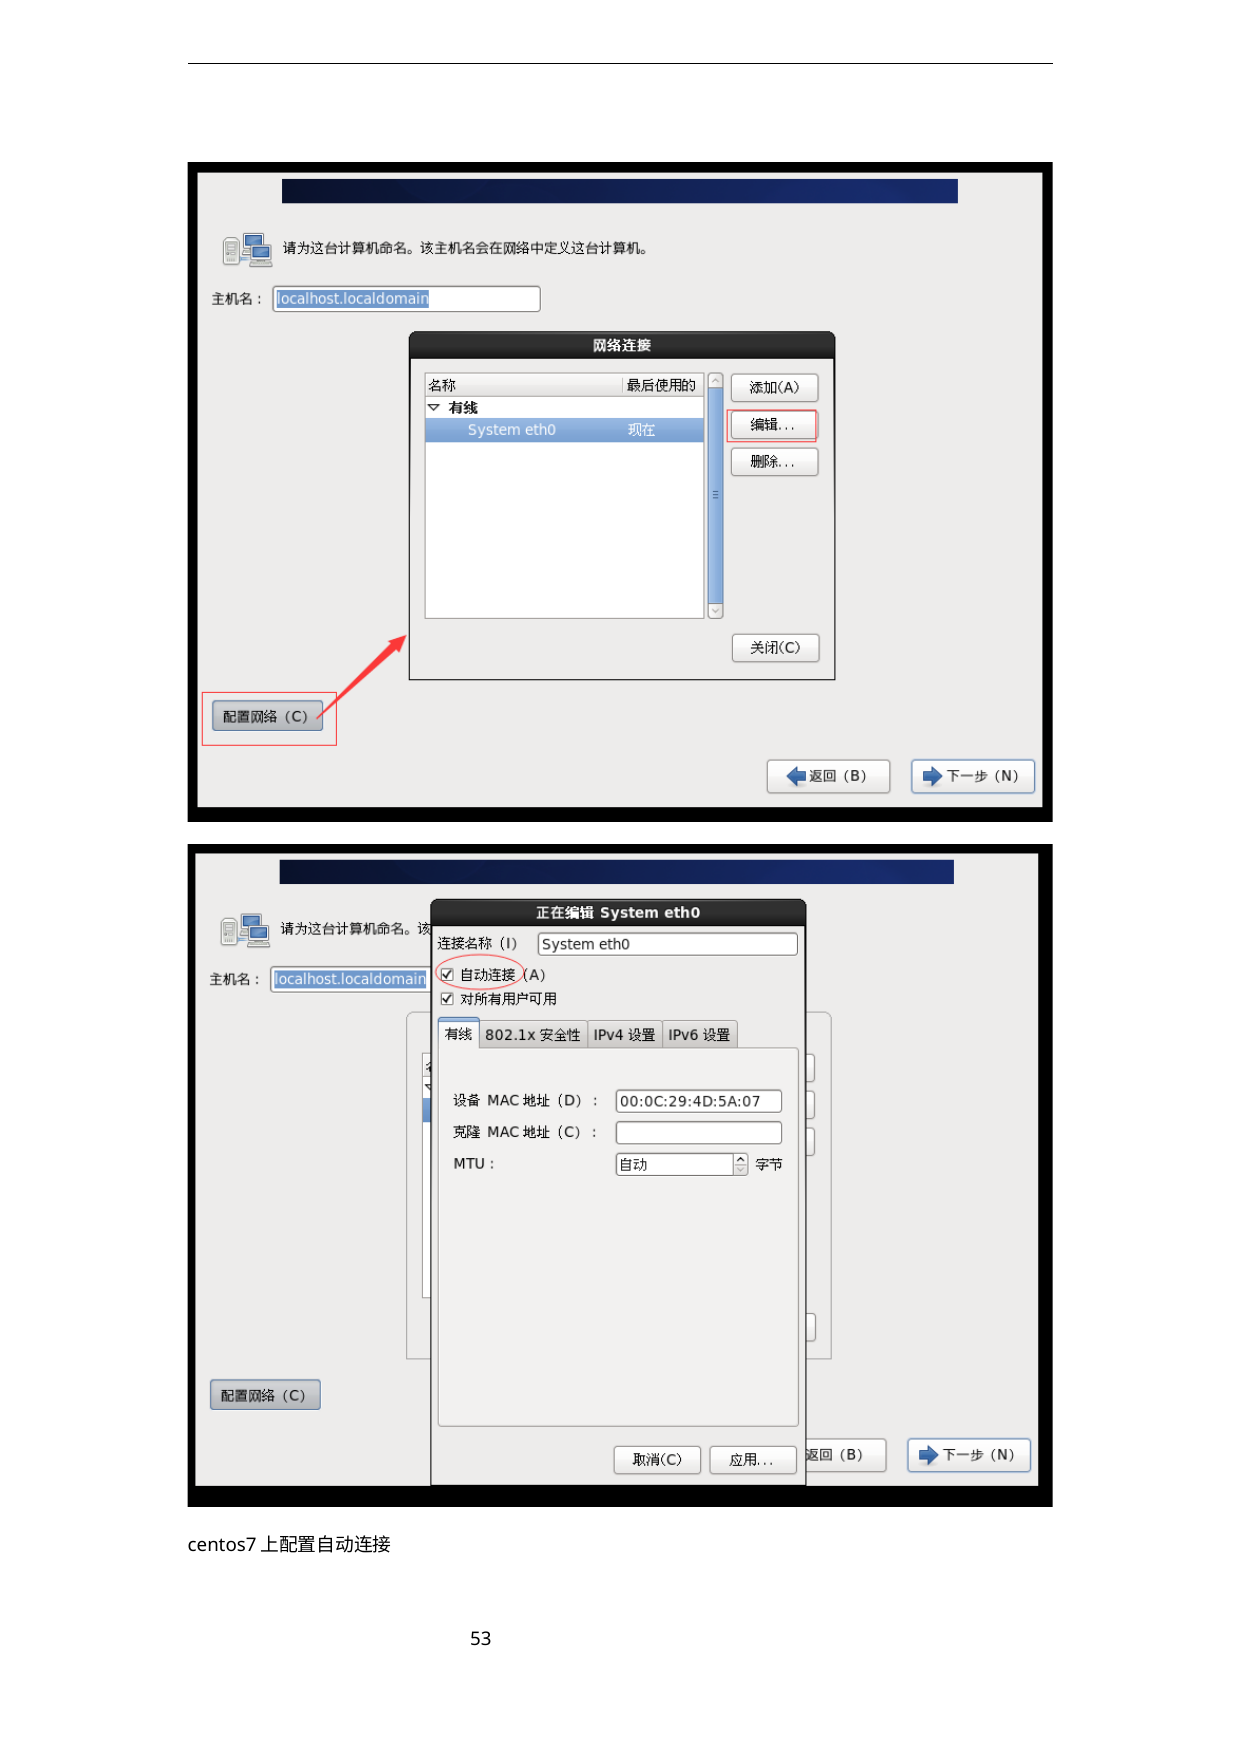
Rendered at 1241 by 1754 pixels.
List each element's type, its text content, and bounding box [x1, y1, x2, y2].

picture [187, 162, 1053, 822]
picture [187, 844, 1053, 1507]
text centos7上配置自动连接 [187, 1527, 1053, 1559]
